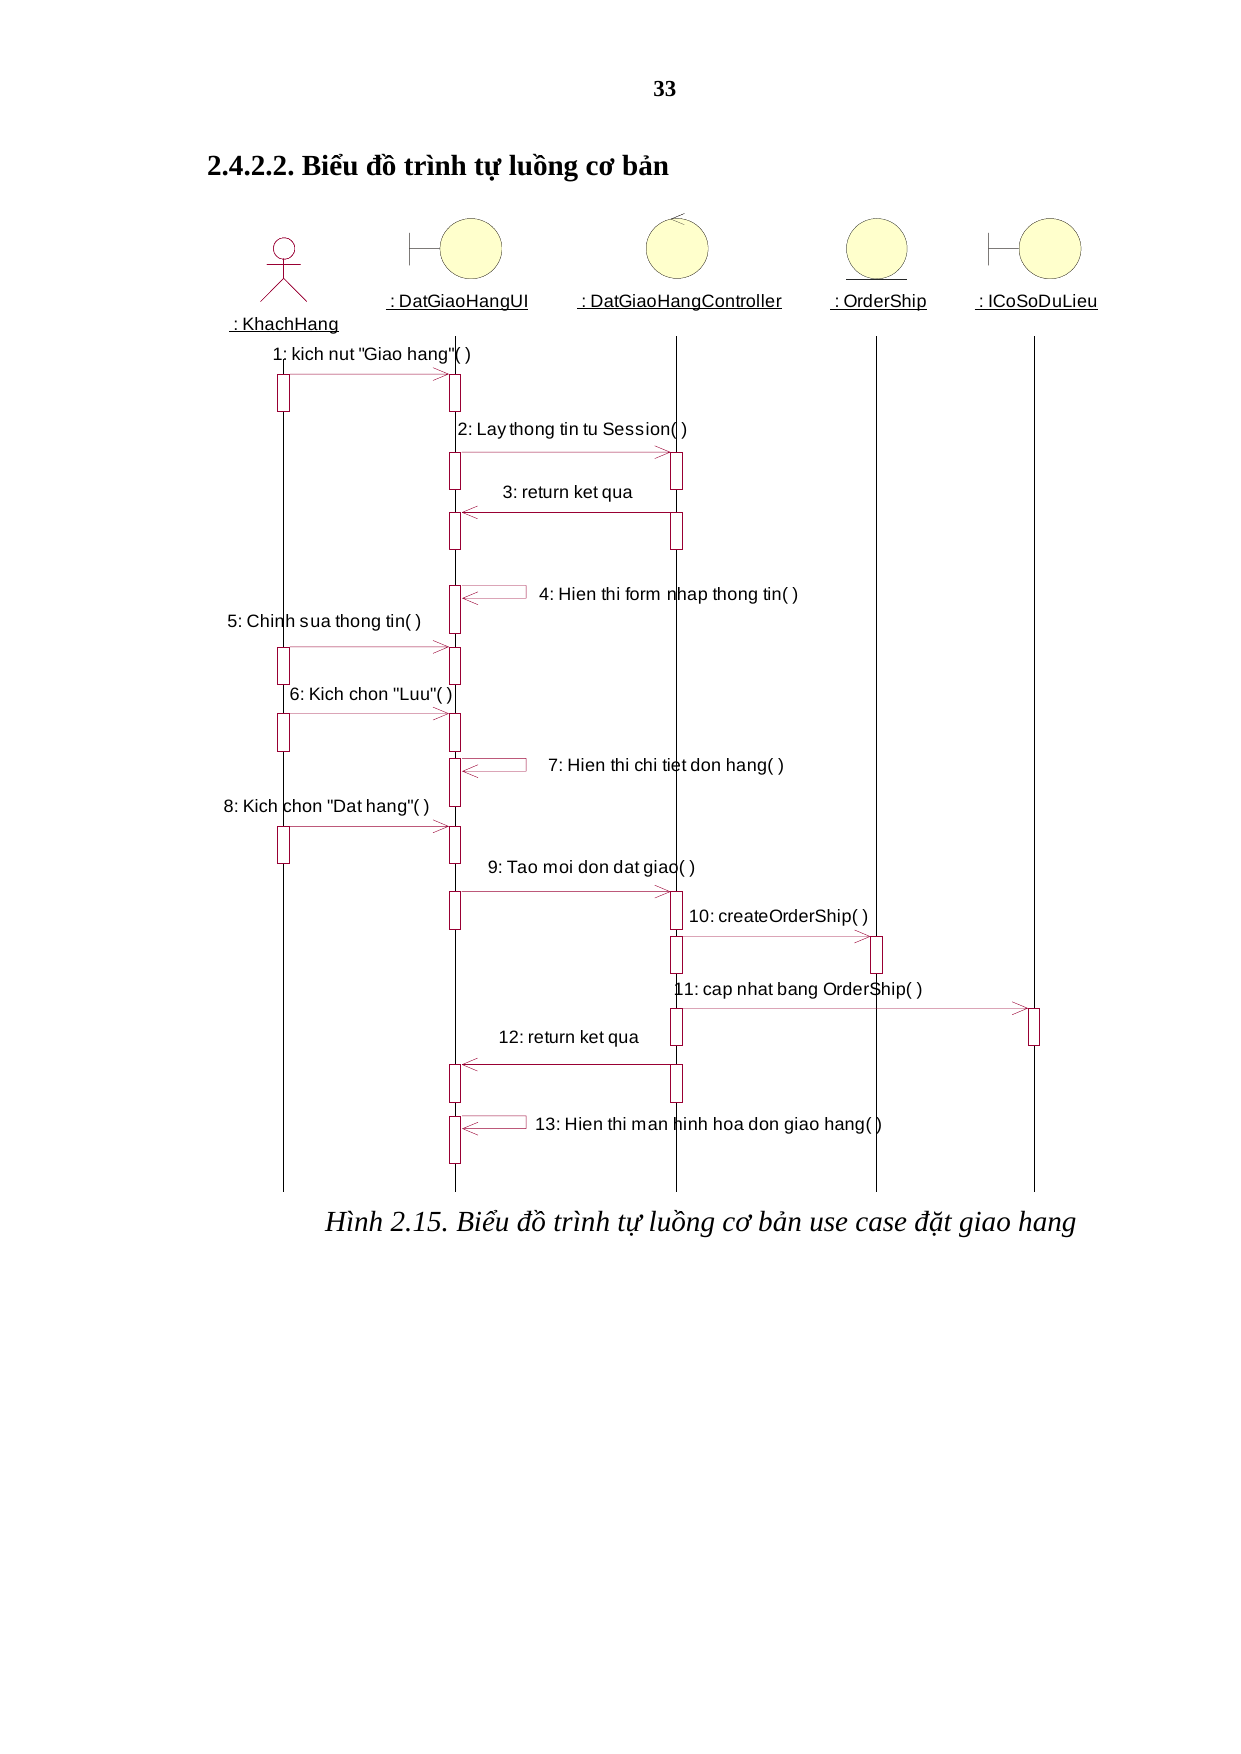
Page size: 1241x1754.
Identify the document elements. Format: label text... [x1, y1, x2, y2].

subtitle Biểu đồ trình tự luồng cơ bản [207, 148, 1122, 181]
